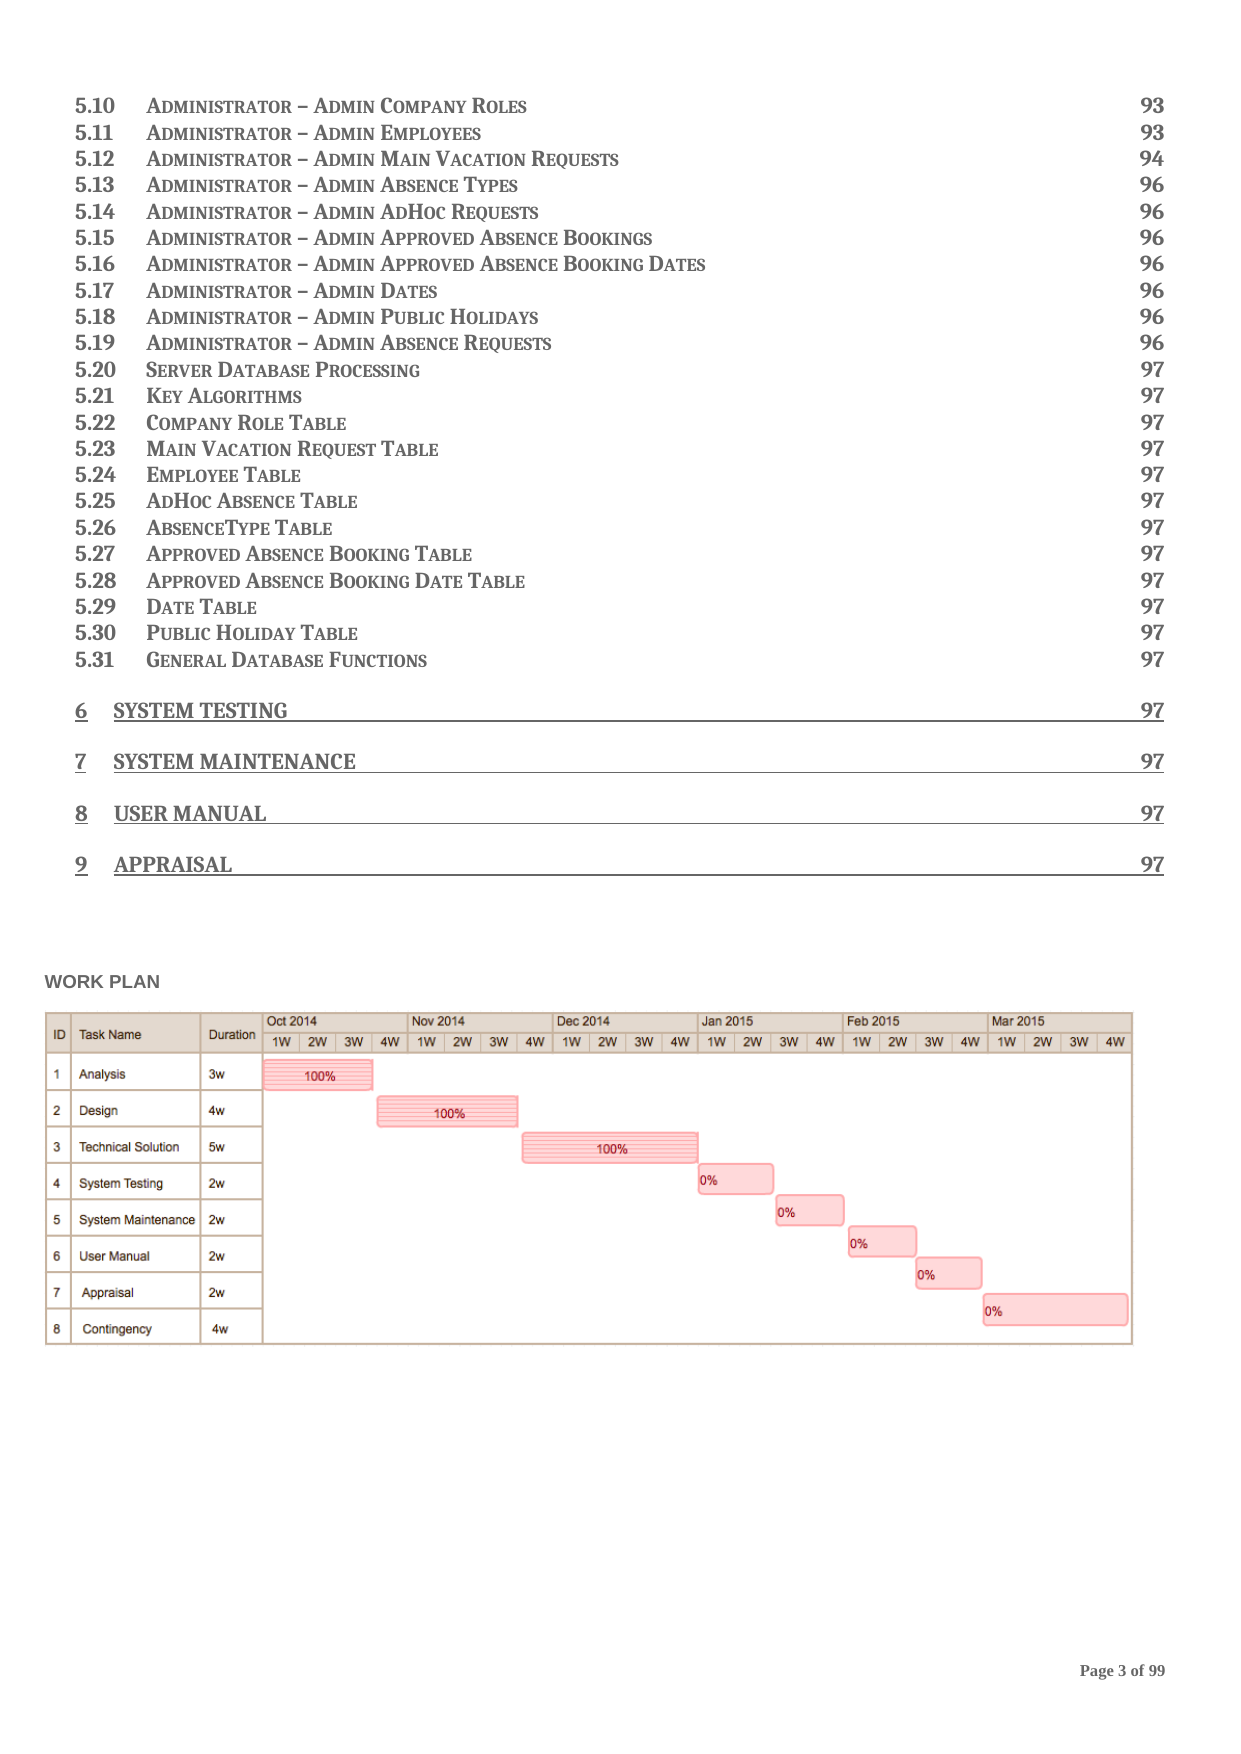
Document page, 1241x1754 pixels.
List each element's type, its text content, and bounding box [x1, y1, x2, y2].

picture [44, 1010, 1135, 1347]
text WORK PLAN [44, 971, 1165, 993]
